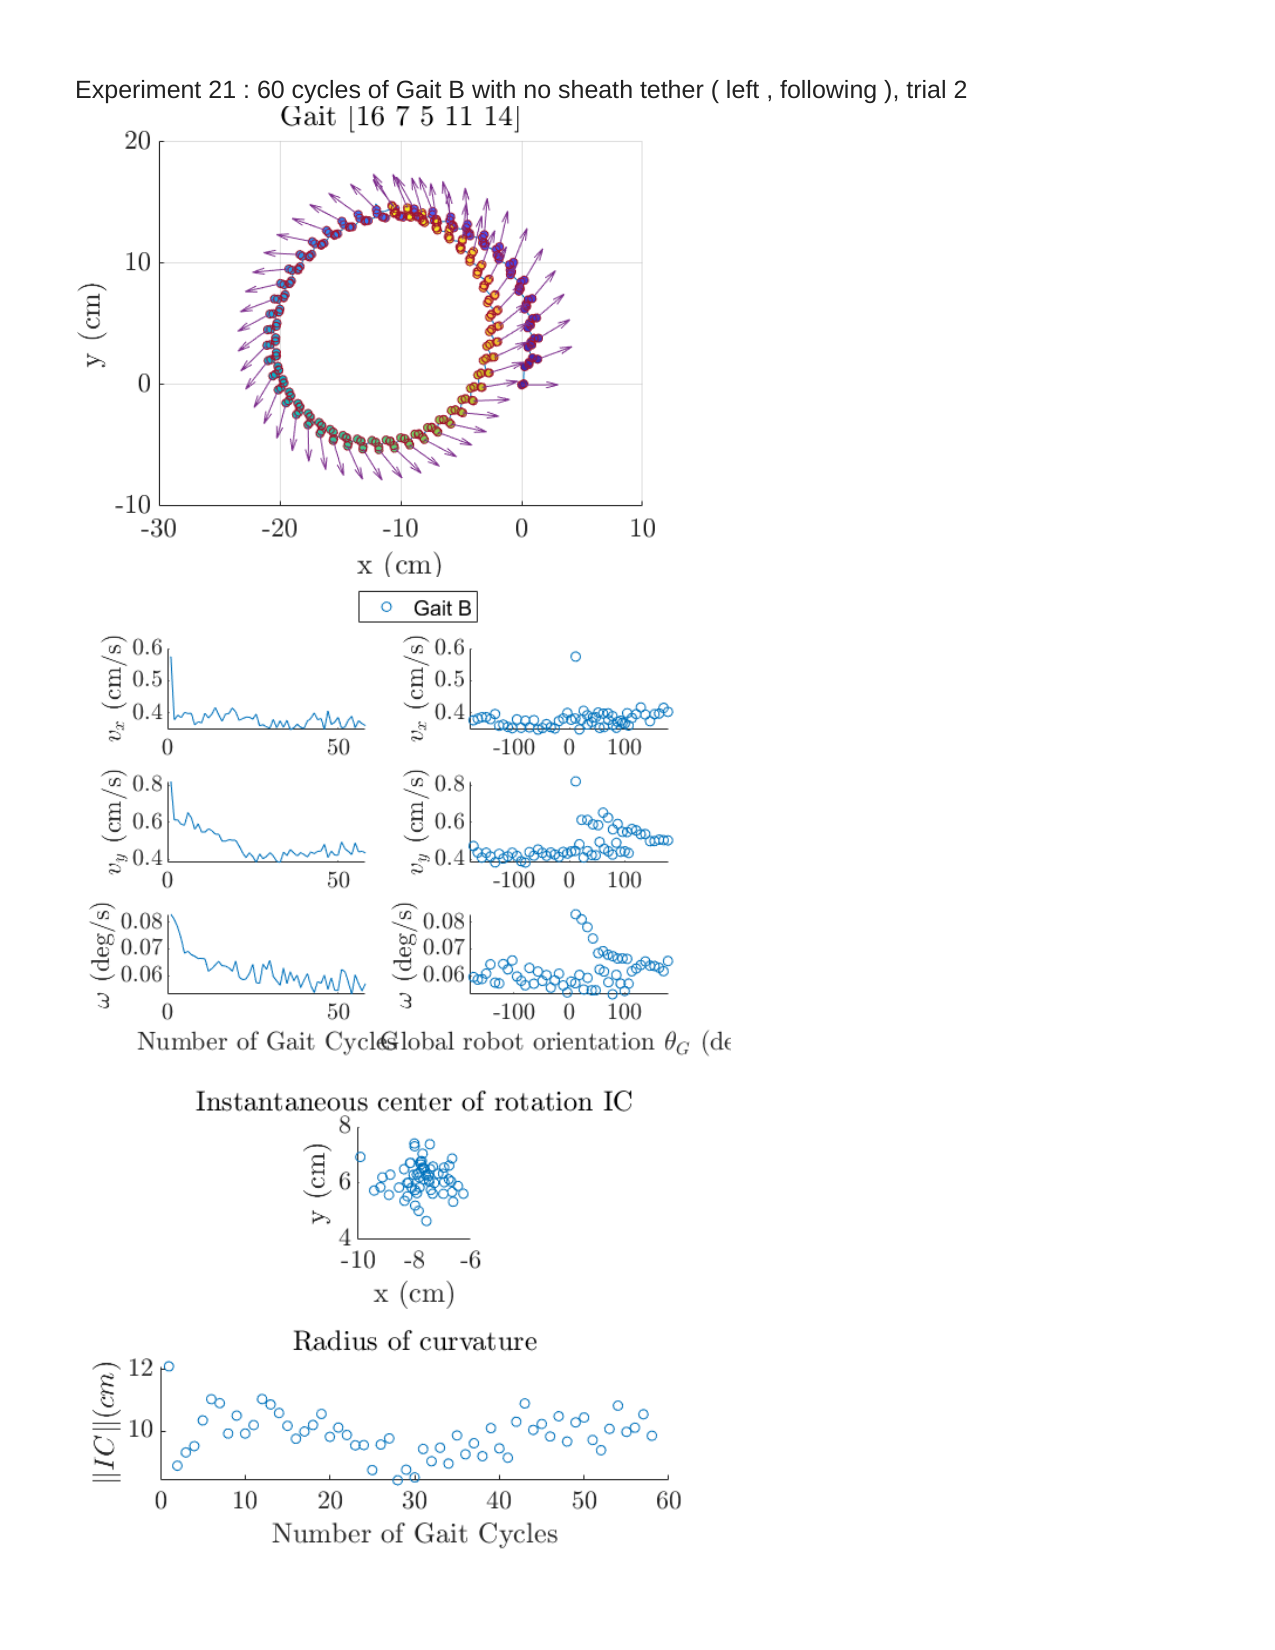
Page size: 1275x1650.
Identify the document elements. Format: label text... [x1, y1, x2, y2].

picture [75, 106, 702, 577]
text Experiment 21 : 60 cycles of Gait B with no sheath tether ( left , following ), trial 2 [75, 75, 1200, 104]
picture [75, 578, 731, 1072]
picture [75, 1073, 731, 1566]
